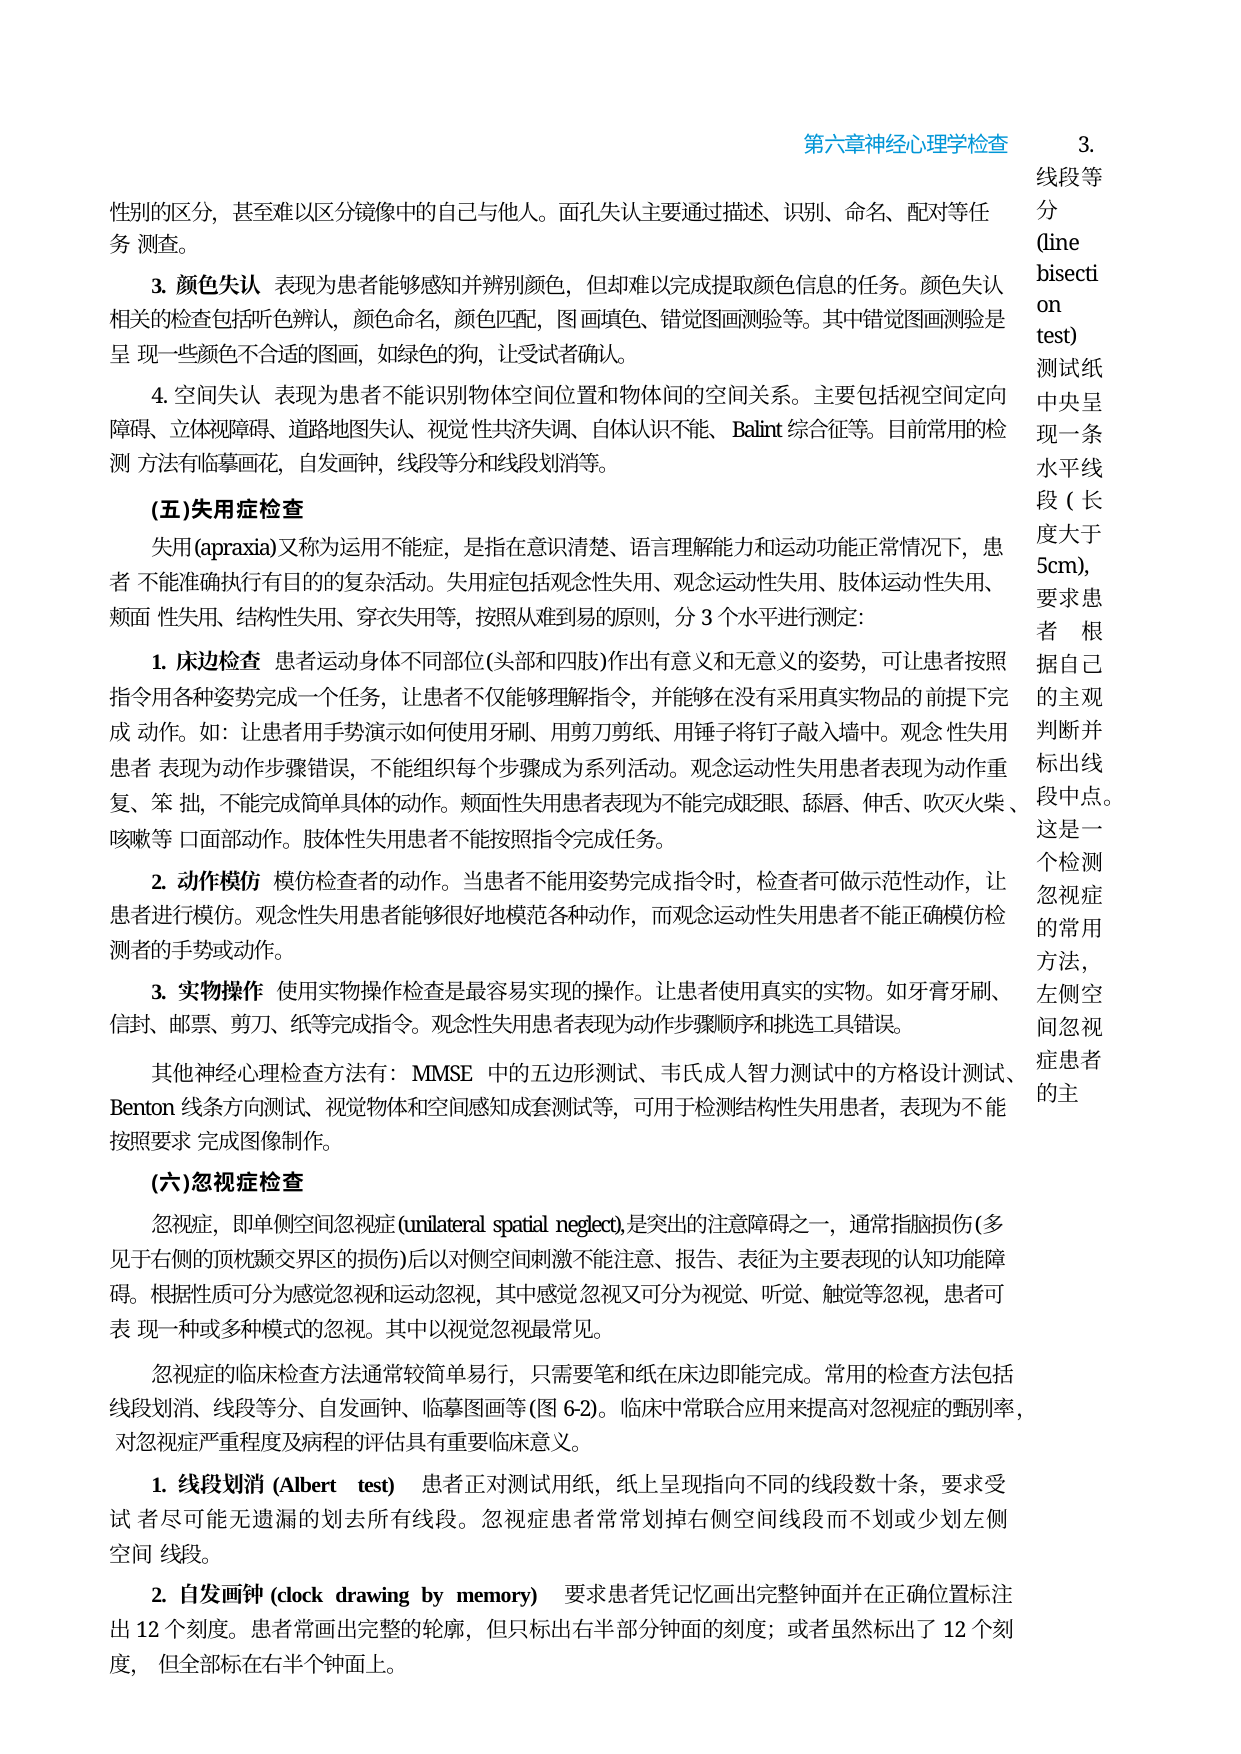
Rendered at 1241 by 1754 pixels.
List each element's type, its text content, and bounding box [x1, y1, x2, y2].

text (五)失用症检查 [151, 494, 1026, 523]
text 3. 线段等分 (line bisection test) 测试纸中央呈现一条水平线段(长度大于5cm), 要求患者 根据自己的主观判断并标出线段中点。这是一个检测忽视症的常用方法，左侧空间忽视症患者的主 [1036, 129, 1103, 1108]
text 2. 动作模仿 模仿检查者的动作。当患者不能用姿势完成指令时，检查者可做示范性动作，让 患者进行模仿。观念性失用患者能够很好地模范各种动作，而观念运动性失用患者不能正确模仿检 测者的手势或动作。 [109, 864, 1009, 964]
text 1. 床边检查 患者运动身体不同部位(头部和四肢)作出有意义和无意义的姿势，可让患者按照 指令用各种姿势完成一个任务，让患者不仅能够理解指令，并能够在没有采用真实物品的前提下完成 动作。如：让患者用手势演示如何使用牙刷、用剪刀剪纸、用锤子将钉子敲入墙中。观念性失用患者 表现为动作步骤错误，不能组织每个步骤成为系列活动。观念运动性失用患者表现为动作重复、笨 拙，不能完成简单具体的动作。颊面性失用患者表现为不能完成眨眼、舔唇、伸舌、吹灭火柴、咳嗽等 口面部动作。肢体性失用患者不能按照指令完成任务。 [109, 644, 1009, 853]
text 第六章神经心理学检查 [109, 129, 1010, 158]
text 忽视症，即单侧空间忽视症(unilateral spatial neglect),是突出的注意障碍之一，通常指脑损伤(多 见于右侧的顶枕颞交界区的损伤)后以对侧空间刺激不能注意、报告、表征为主要表现的认知功能障 碍。根据性质可分为感觉忽视和运动忽视，其中感觉忽视又可分为视觉、听觉、触觉等忽视，患者可表 现一种或多种模式的忽视。其中以视觉忽视最常见。 [109, 1207, 1007, 1343]
text 失用(apraxia)又称为运用不能症，是指在意识清楚、语言理解能力和运动功能正常情况下，患者 不能准确执行有目的的复杂活动。失用症包括观念性失用、观念运动性失用、肢体运动性失用、颊面 性失用、结构性失用、穿衣失用等，按照从难到易的原则，分3个水平进行测定： [109, 530, 1007, 631]
text 2. 自发画钟 (clock drawing by memory) 要求患者凭记忆画出完整钟面并在正确位置标注 出12个刻度。患者常画出完整的轮廓，但只标出右半部分钟面的刻度；或者虽然标出了12个刻度， 但全部标在右半个钟面上。 [109, 1577, 1015, 1678]
text 其他神经心理检查方法有：MMSE 中的五边形测试、韦氏成人智力测试中的方格设计测试、Benton 线条方向测试、视觉物体和空间感知成套测试等，可用于检测结构性失用患者，表现为不能按照要求 完成图像制作。 [109, 1056, 1007, 1156]
text 性别的区分，甚至难以区分镜像中的自己与他人。面孔失认主要通过描述、识别、命名、配对等任务 测查。 [109, 195, 1007, 259]
text (六)忽视症检查 [151, 1167, 1026, 1197]
text 3. 颜色失认 表现为患者能够感知并辨别颜色，但却难以完成提取颜色信息的任务。颜色失认 相关的检查包括听色辨认，颜色命名，颜色匹配，图画填色、错觉图画测验等。其中错觉图画测验是呈 现一些颜色不合适的图画，如绿色的狗，让受试者确认。 [109, 268, 1007, 368]
text 1. 线段划消 (Albert test) 患者正对测试用纸，纸上呈现指向不同的线段数十条，要求受试 者尽可能无遗漏的划去所有线段。忽视症患者常常划掉右侧空间线段而不划或少划左侧空间 线段。 [109, 1468, 1008, 1569]
text 3. 实物操作 使用实物操作检查是最容易实现的操作。让患者使用真实的实物。如牙膏牙刷、 信封、邮票、剪刀、纸等完成指令。观念性失用患者表现为动作步骤顺序和挑选工具错误。 [109, 974, 1017, 1038]
text 4. 空间失认 表现为患者不能识别物体空间位置和物体间的空间关系。主要包括视空间定向 障碍、立体视障碍、道路地图失认、视觉性共济失调、自体认识不能、Balint综合征等。目前常用的检测 方法有临摹画花，自发画钟，线段等分和线段划消等。 [109, 378, 1008, 478]
text 忽视症的临床检查方法通常较简单易行，只需要笔和纸在床边即能完成。常用的检查方法包括 线段划消、线段等分、自发画钟、临摹图画等(图6-2)。临床中常联合应用来提高对忽视症的甄别率， 对忽视症严重程度及病程的评估具有重要临床意义。 [109, 1357, 1017, 1456]
